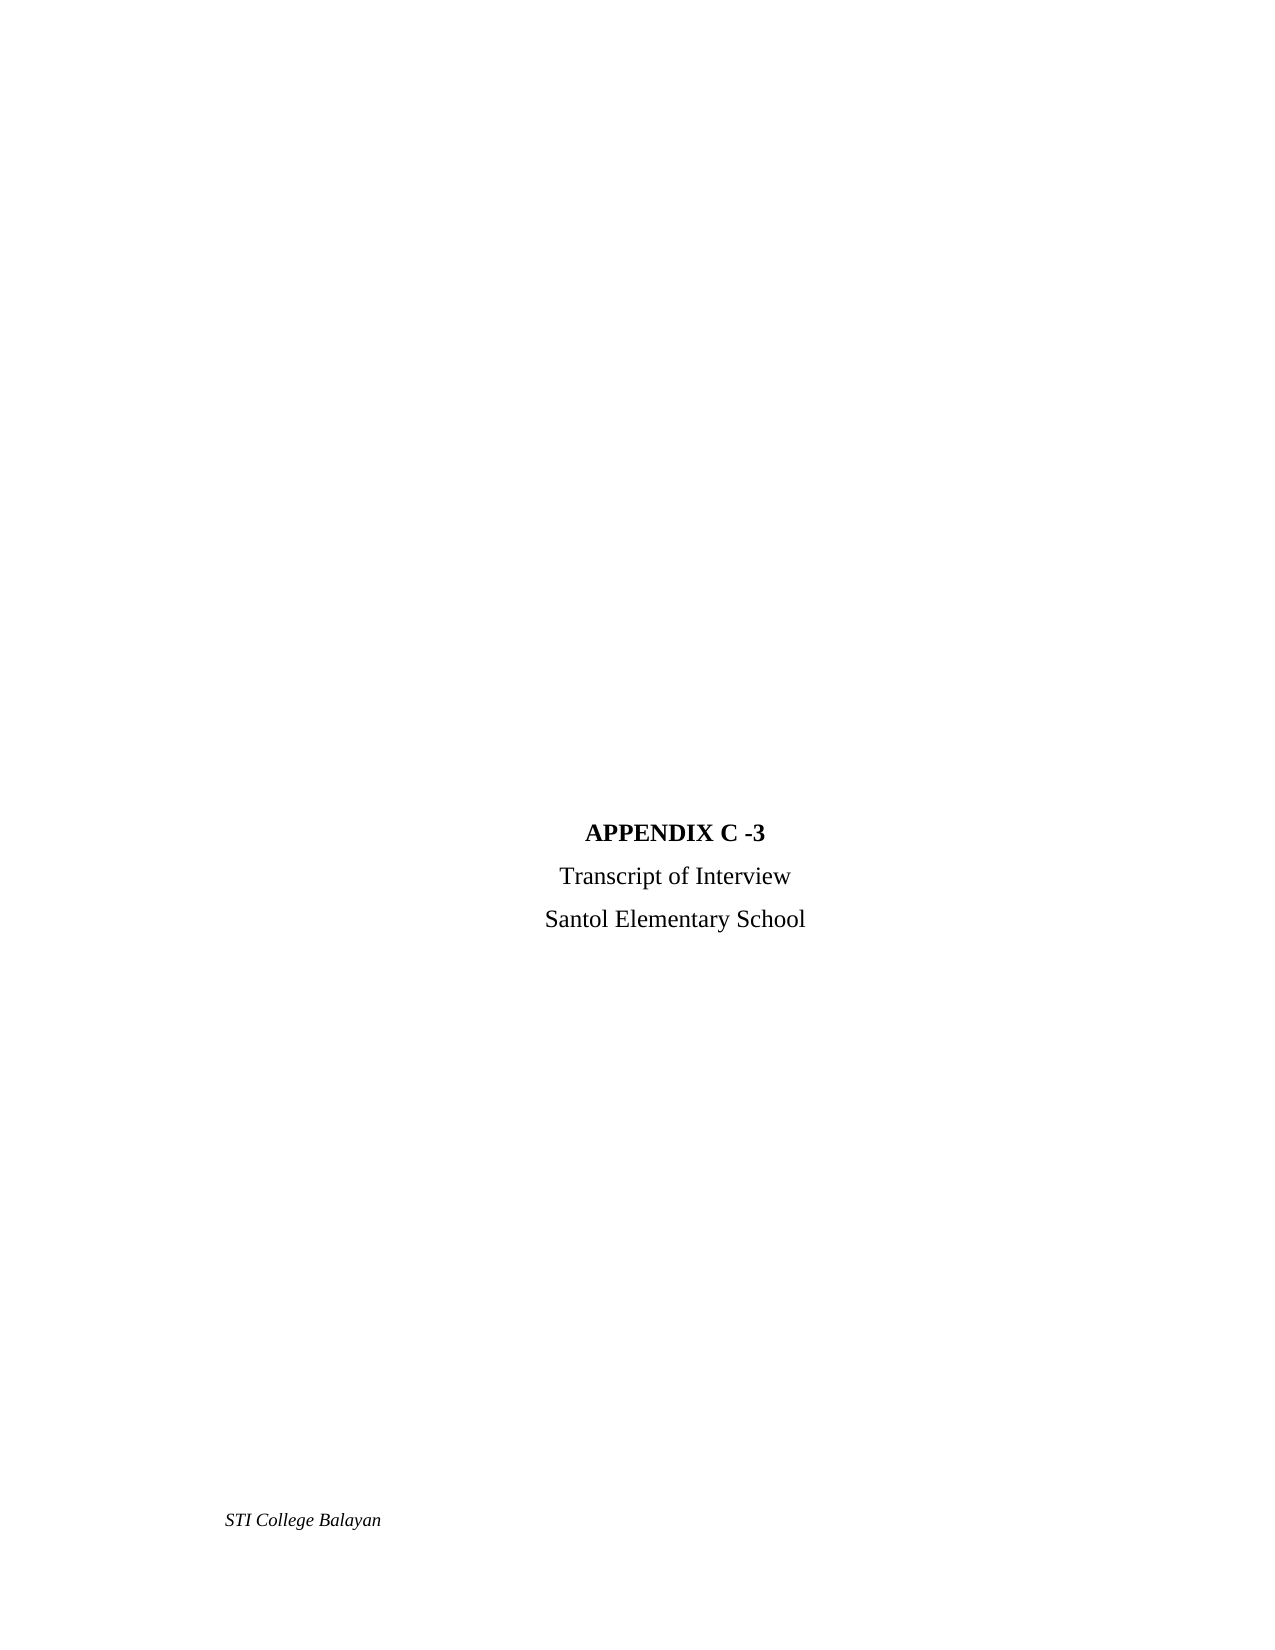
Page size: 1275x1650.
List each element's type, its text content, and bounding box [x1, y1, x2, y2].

text Transcript of Interview [225, 861, 1125, 890]
text Santol Elementary School [225, 904, 1125, 933]
text appendix c -3 [225, 818, 1125, 847]
